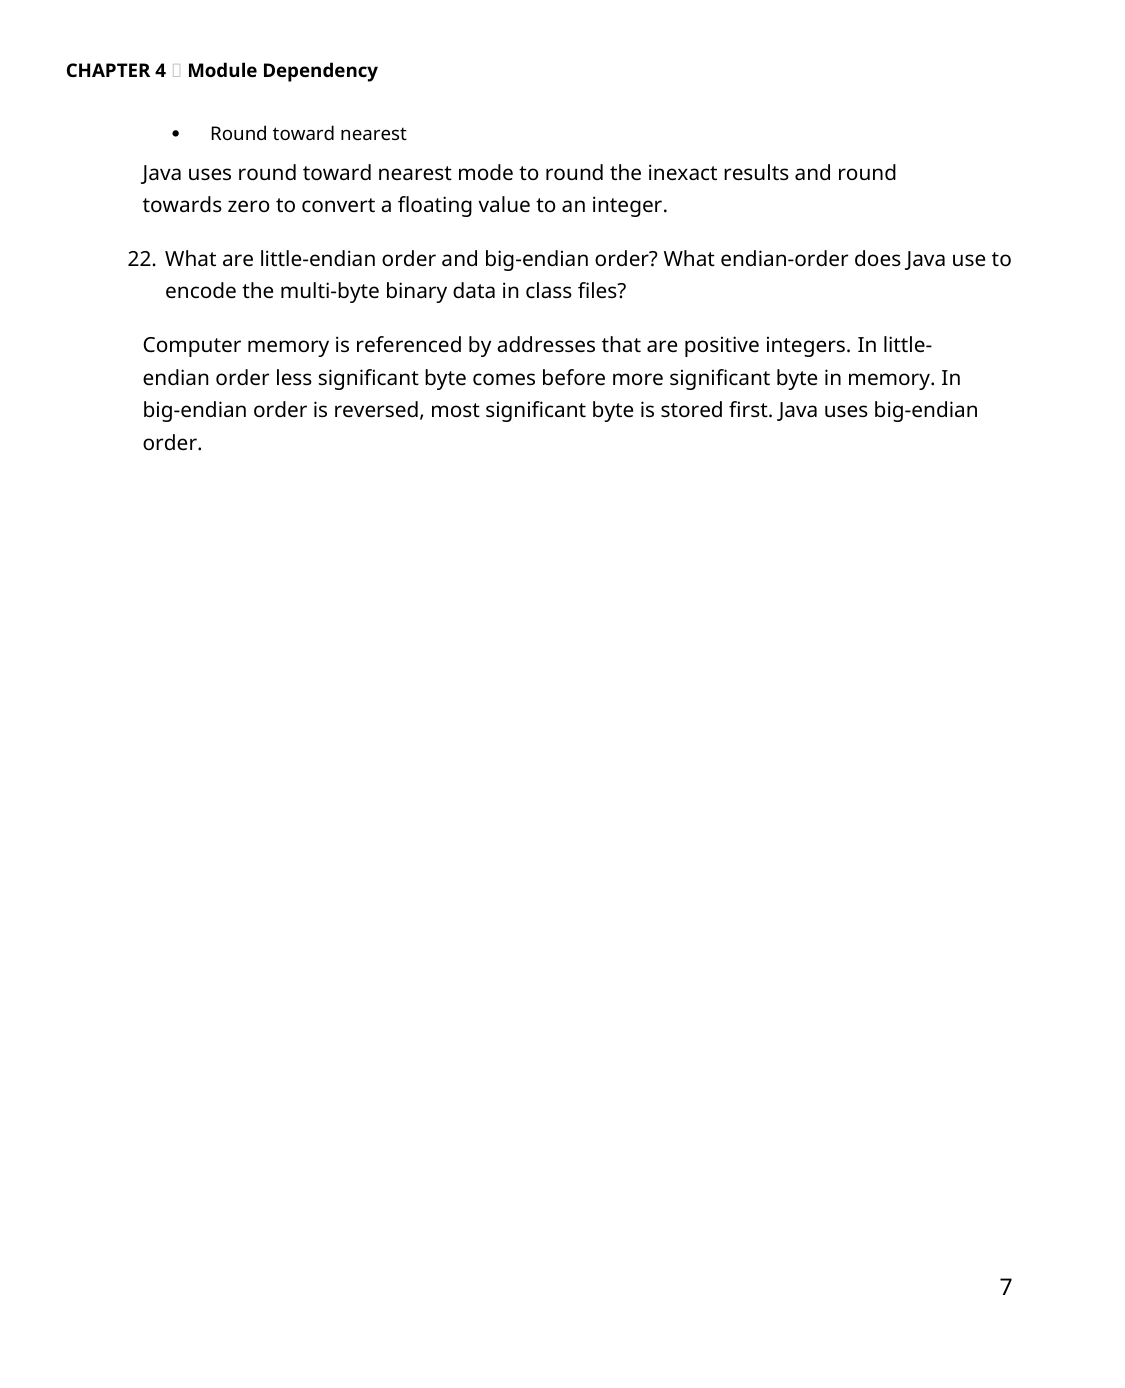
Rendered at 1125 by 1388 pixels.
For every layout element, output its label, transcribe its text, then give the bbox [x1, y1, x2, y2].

text What are little-endian order and big-endian order? What endian-order does Java use to encode the multi-byte binary data in class files? [127, 244, 1012, 305]
text Computer memory is referenced by addresses that are positive integers. In little-endian order less significant byte comes before more significant byte in memory. In big-endian order is reversed, most significant byte is stored first. Java uses big-endian order. [142, 330, 982, 456]
text Java uses round toward nearest mode to round the inexact results and round towards zero to convert a floating value to an integer. [142, 158, 982, 219]
text Round toward nearest [172, 120, 1012, 146]
